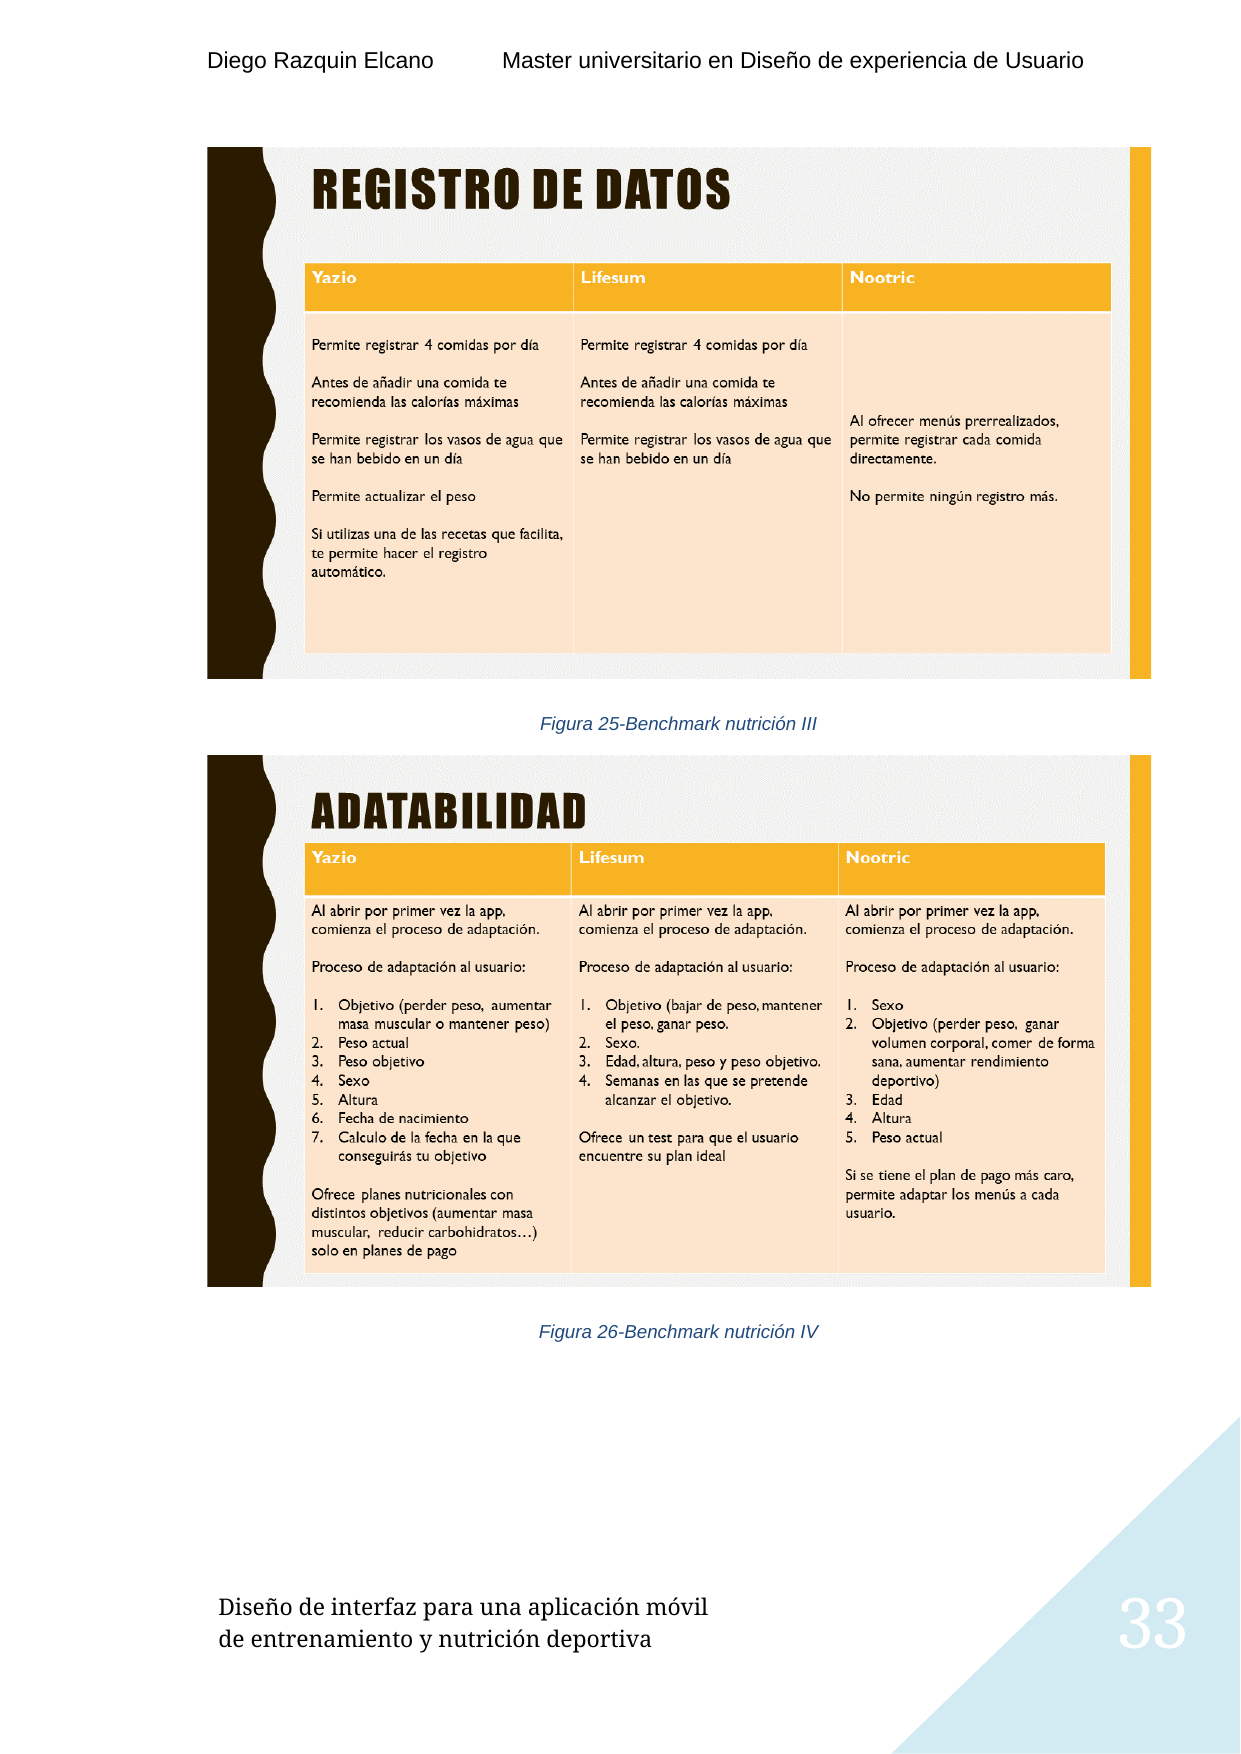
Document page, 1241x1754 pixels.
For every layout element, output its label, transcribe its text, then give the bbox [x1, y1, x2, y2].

picture [207, 147, 1152, 679]
picture [207, 755, 1152, 1287]
